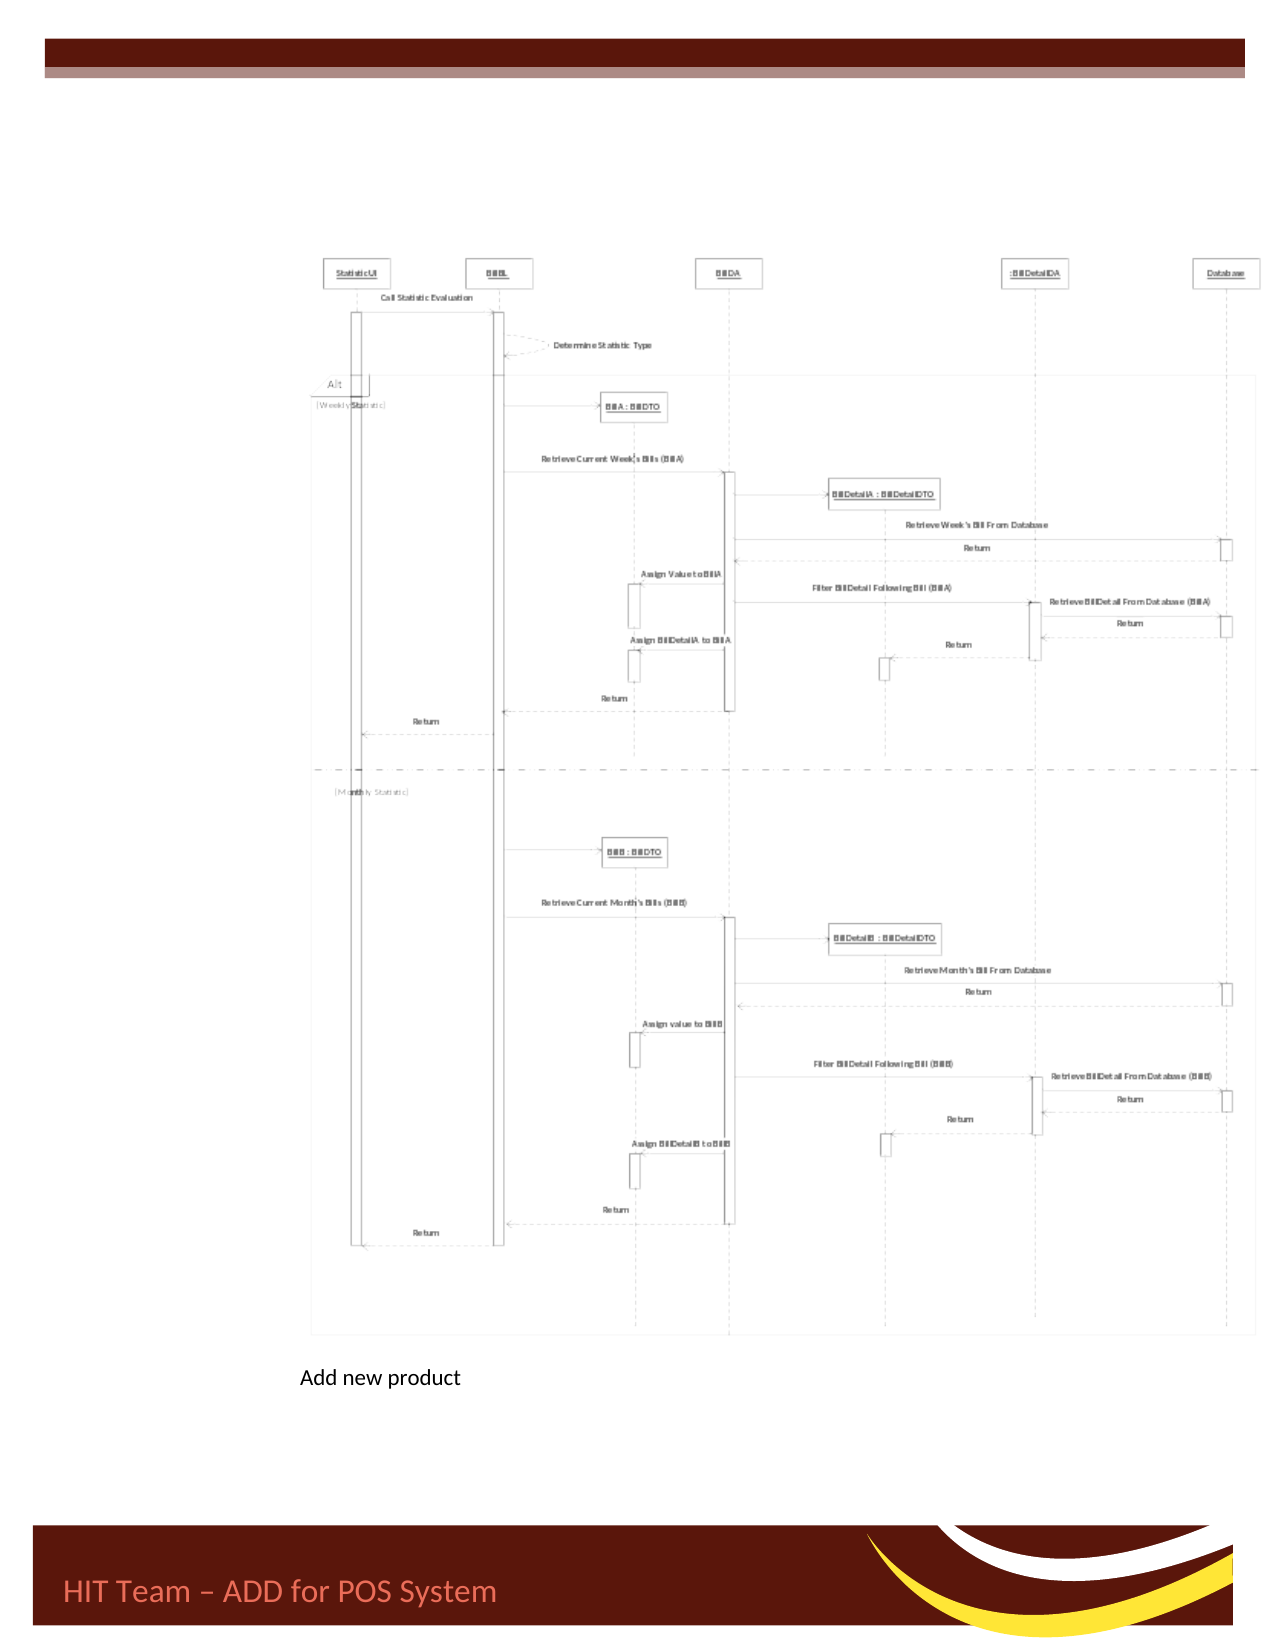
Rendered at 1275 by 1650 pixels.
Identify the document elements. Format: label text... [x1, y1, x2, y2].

list Add new product [300, 1363, 1125, 1391]
